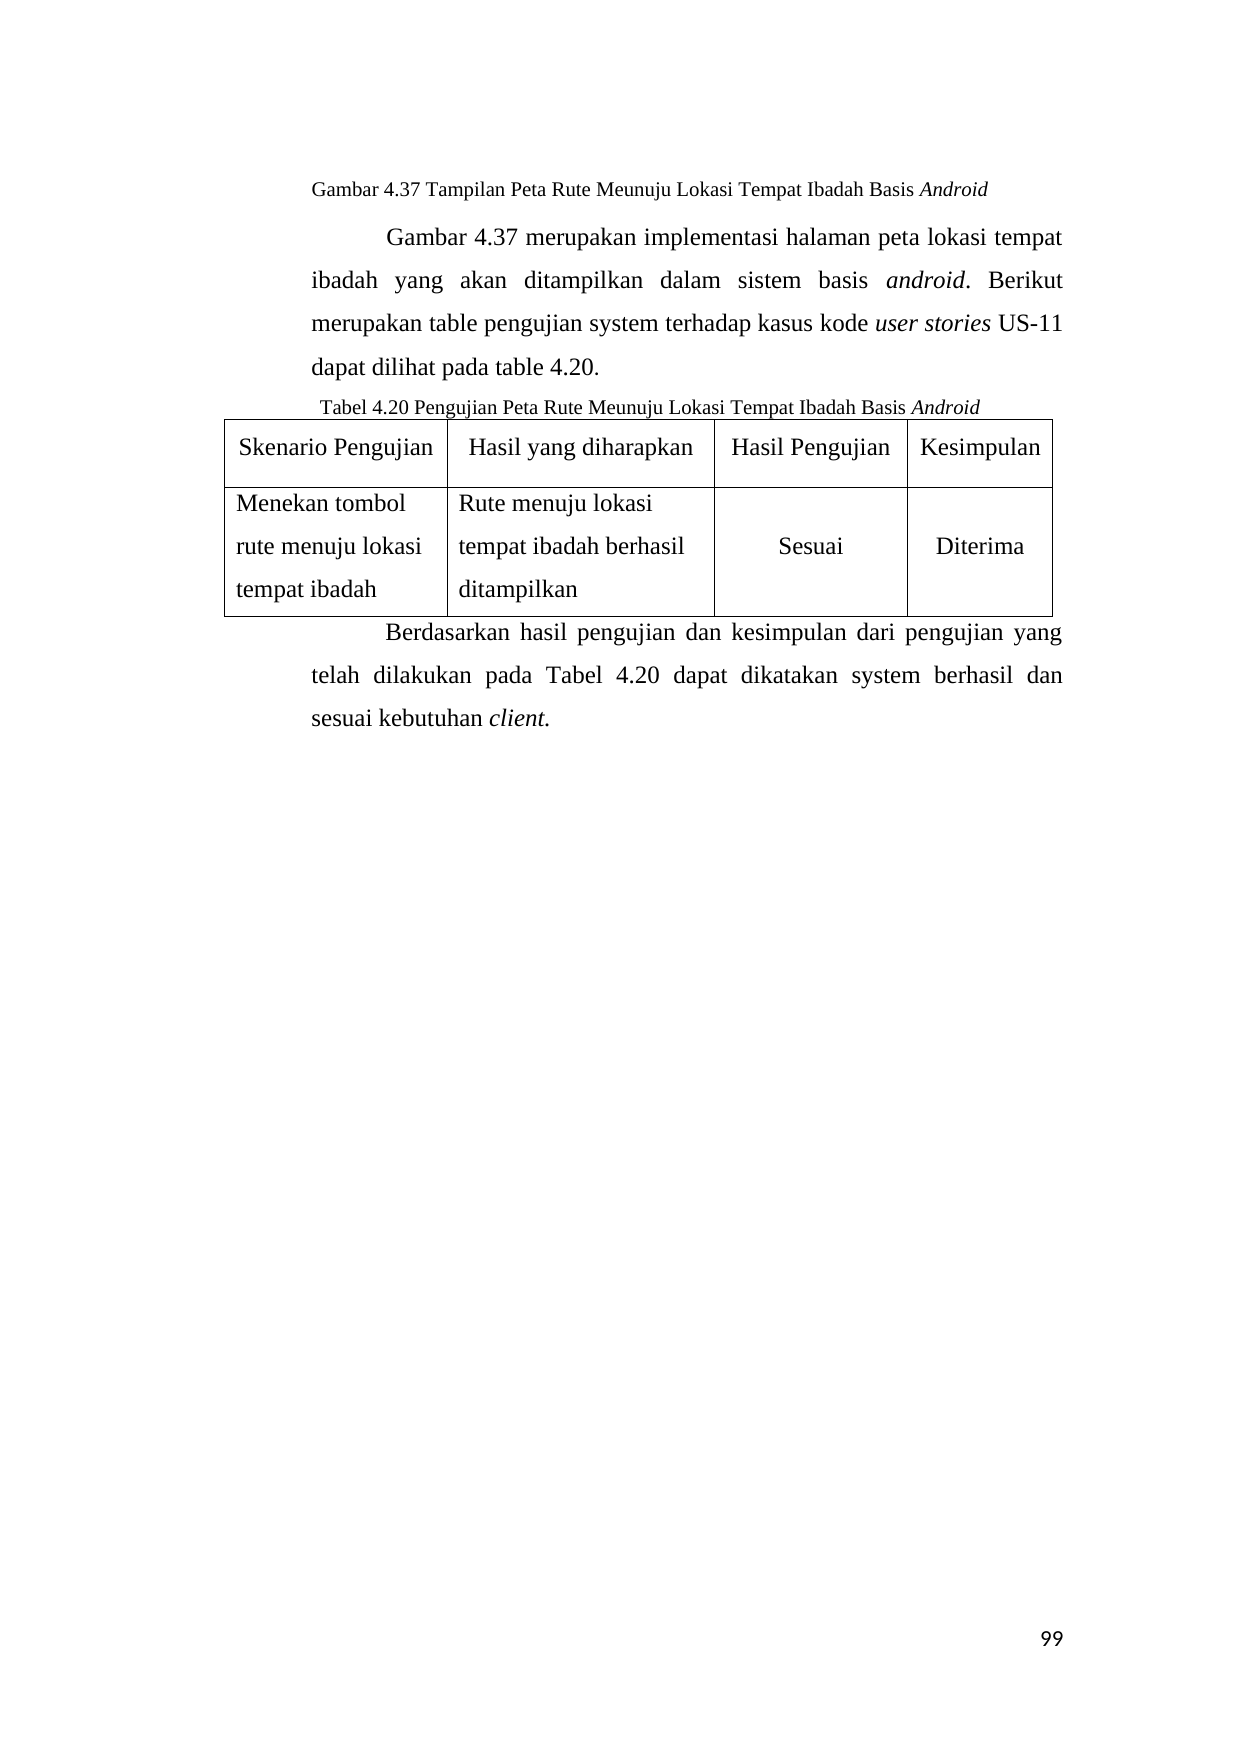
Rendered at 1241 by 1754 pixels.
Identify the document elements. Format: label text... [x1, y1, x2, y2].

text Gambar 4.37 Tampilan Peta Rute Meunuju Lokasi Tempat Ibadah Basis Android [236, 177, 1063, 201]
table_cell Sesuai [715, 488, 907, 616]
table_cell Menekan tombol rute menuju lokasi tempat ibadah [225, 488, 447, 616]
table_cell Diterima [908, 488, 1052, 616]
table_header Skenario Pengujian [225, 420, 447, 487]
table_cell Rute menuju lokasi tempat ibadah berhasil ditampilkan [448, 488, 714, 616]
table_header Kesimpulan [908, 420, 1052, 487]
text Gambar 4.37 merupakan implementasi halaman peta lokasi tempat ibadah yang akan ditampilkan dalam sistem basis android. Berikut merupakan table pengujian system terhadap kasus kode user stories US-11 dapat dilihat pada table 4.20. [311, 222, 1063, 381]
text Berdasarkan hasil pengujian dan kesimpulan dari pengujian yang telah dilakukan pada Tabel 4.20 dapat dikatakan system berhasil dan sesuai kebutuhan client. [311, 617, 1063, 732]
table_header Hasil Pengujian [715, 420, 907, 487]
text Tabel 4.20 Pengujian Peta Rute Meunuju Lokasi Tempat Ibadah Basis Android [236, 395, 1063, 419]
table_header Hasil yang diharapkan [448, 420, 714, 487]
